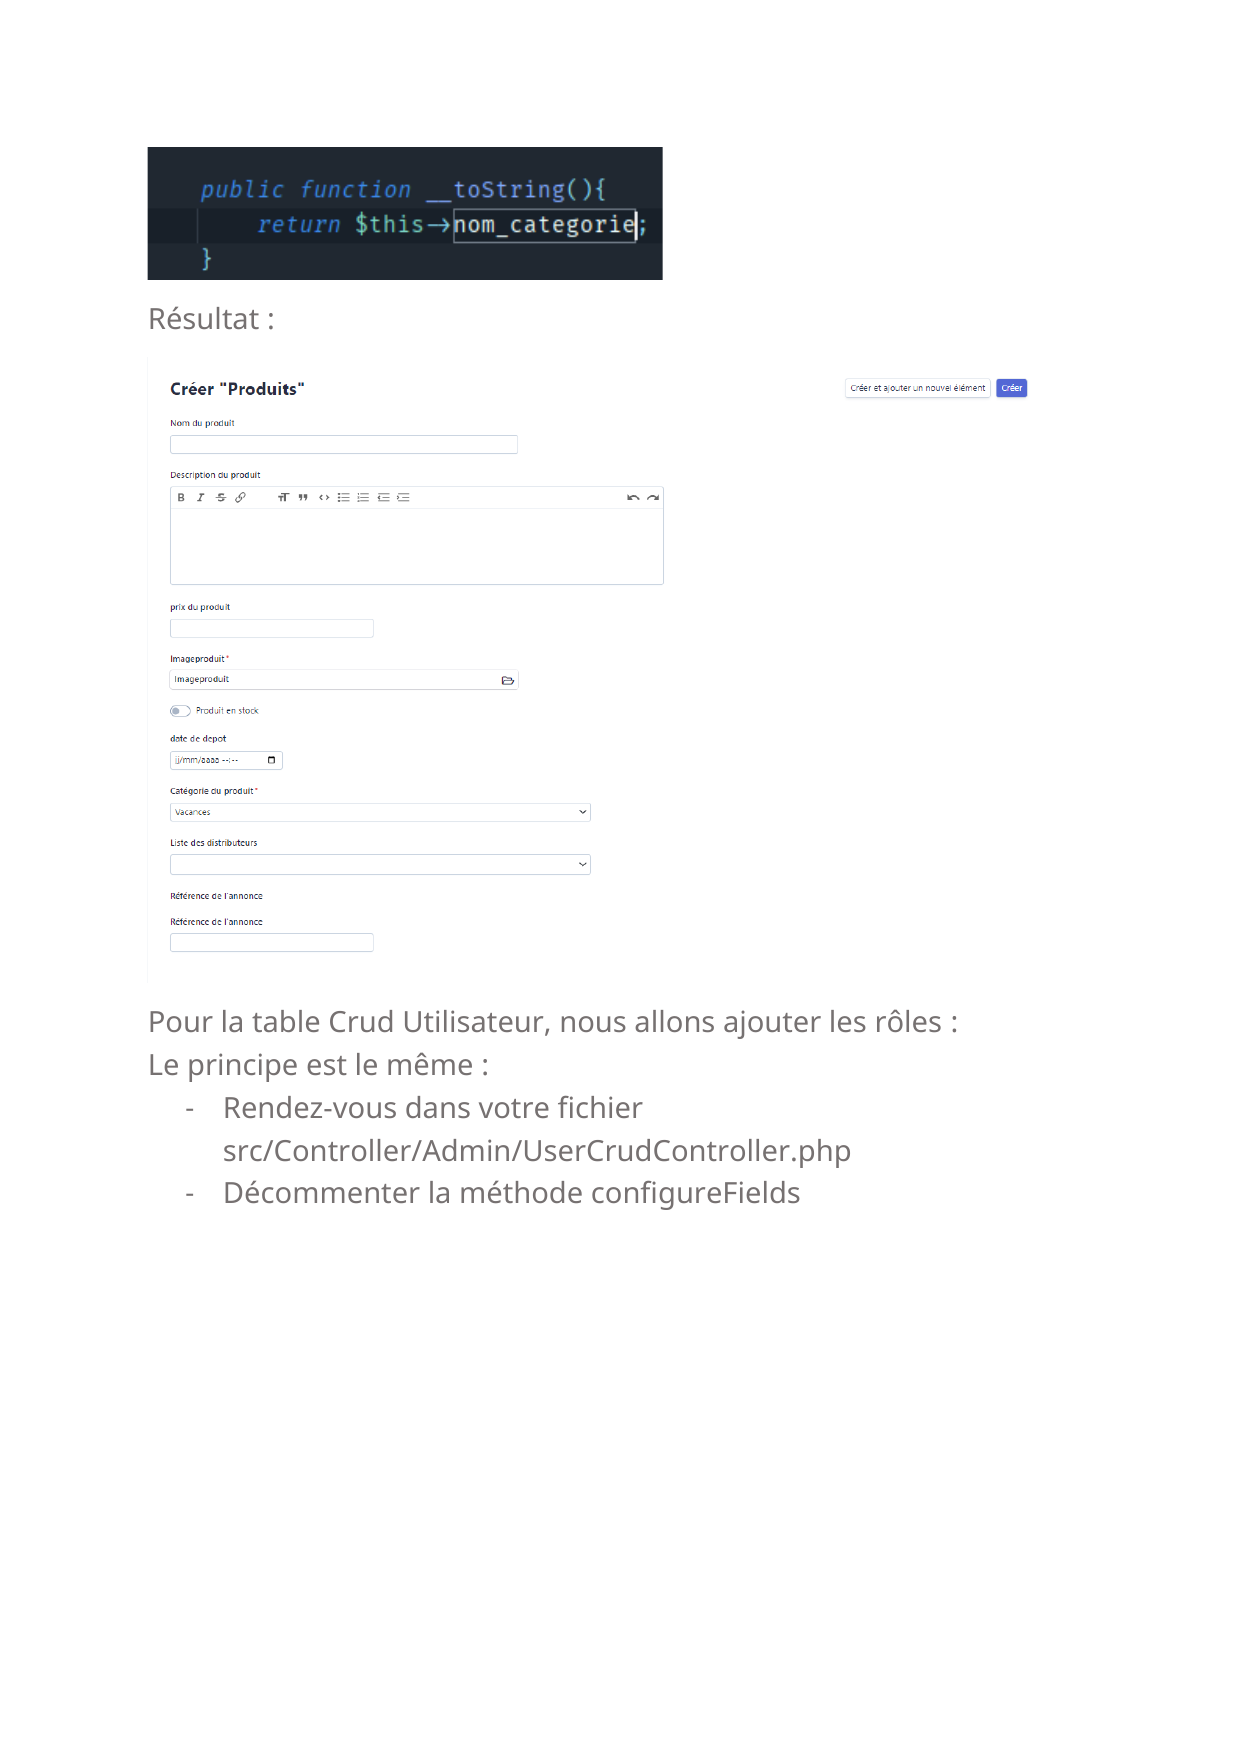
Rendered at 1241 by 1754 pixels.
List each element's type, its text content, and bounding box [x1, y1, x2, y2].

picture [147, 357, 1090, 983]
list Rendez-vous dans votre fichier src/Controller/Admin/UserCrudController.php [185, 1087, 1093, 1169]
text Le principe est le même : [148, 1044, 1093, 1084]
list Décommenter la méthode configureFields [185, 1173, 1093, 1212]
text Résultat : [148, 298, 1093, 338]
text Pour la table Crud Utilisateur, nous allons ajouter les rôles : [148, 1001, 1093, 1041]
picture [147, 147, 663, 280]
